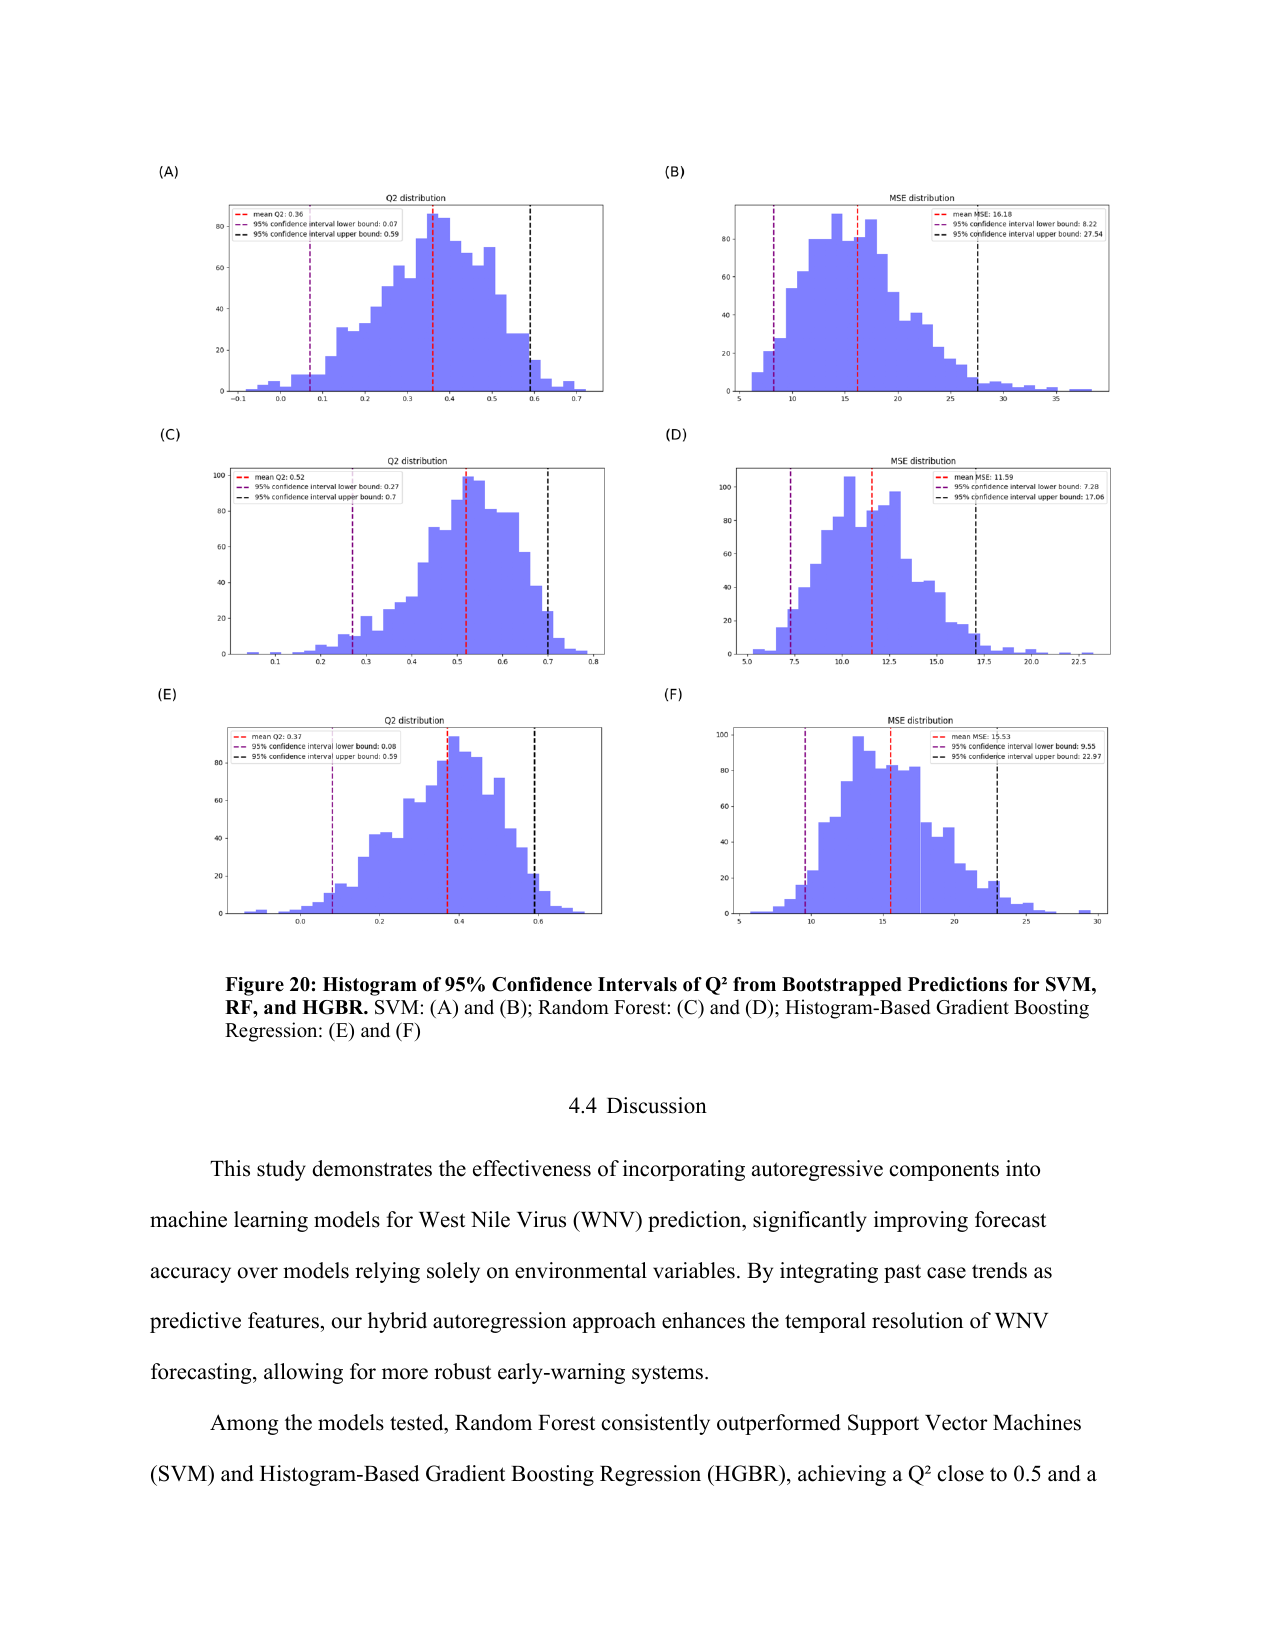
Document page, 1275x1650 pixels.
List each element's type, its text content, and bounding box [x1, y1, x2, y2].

subtitle Discussion [150, 1093, 1125, 1118]
text This study demonstrates the effectiveness of incorporating autoregressive components into machine learning models for West Nile Virus (WNV) prediction, significantly improving forecast accuracy over models relying solely on environmental variables. By integrating past case trends as predictive features, our hybrid autoregression approach enhances the temporal resolution of WNV forecasting, allowing for more robust early-warning systems. [150, 1156, 1125, 1385]
title Figure 20: Histogram of 95% Confidence Intervals of Q² from Bootstrapped Predictions for SVM, RF, and HGBR. SVM: (A) and (B); Random Forest: (C) and (D); Histogram-Based Gradient Boosting Regression: (E) and (F) [225, 972, 1125, 1042]
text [150, 1410, 1125, 1486]
picture [150, 150, 1125, 947]
